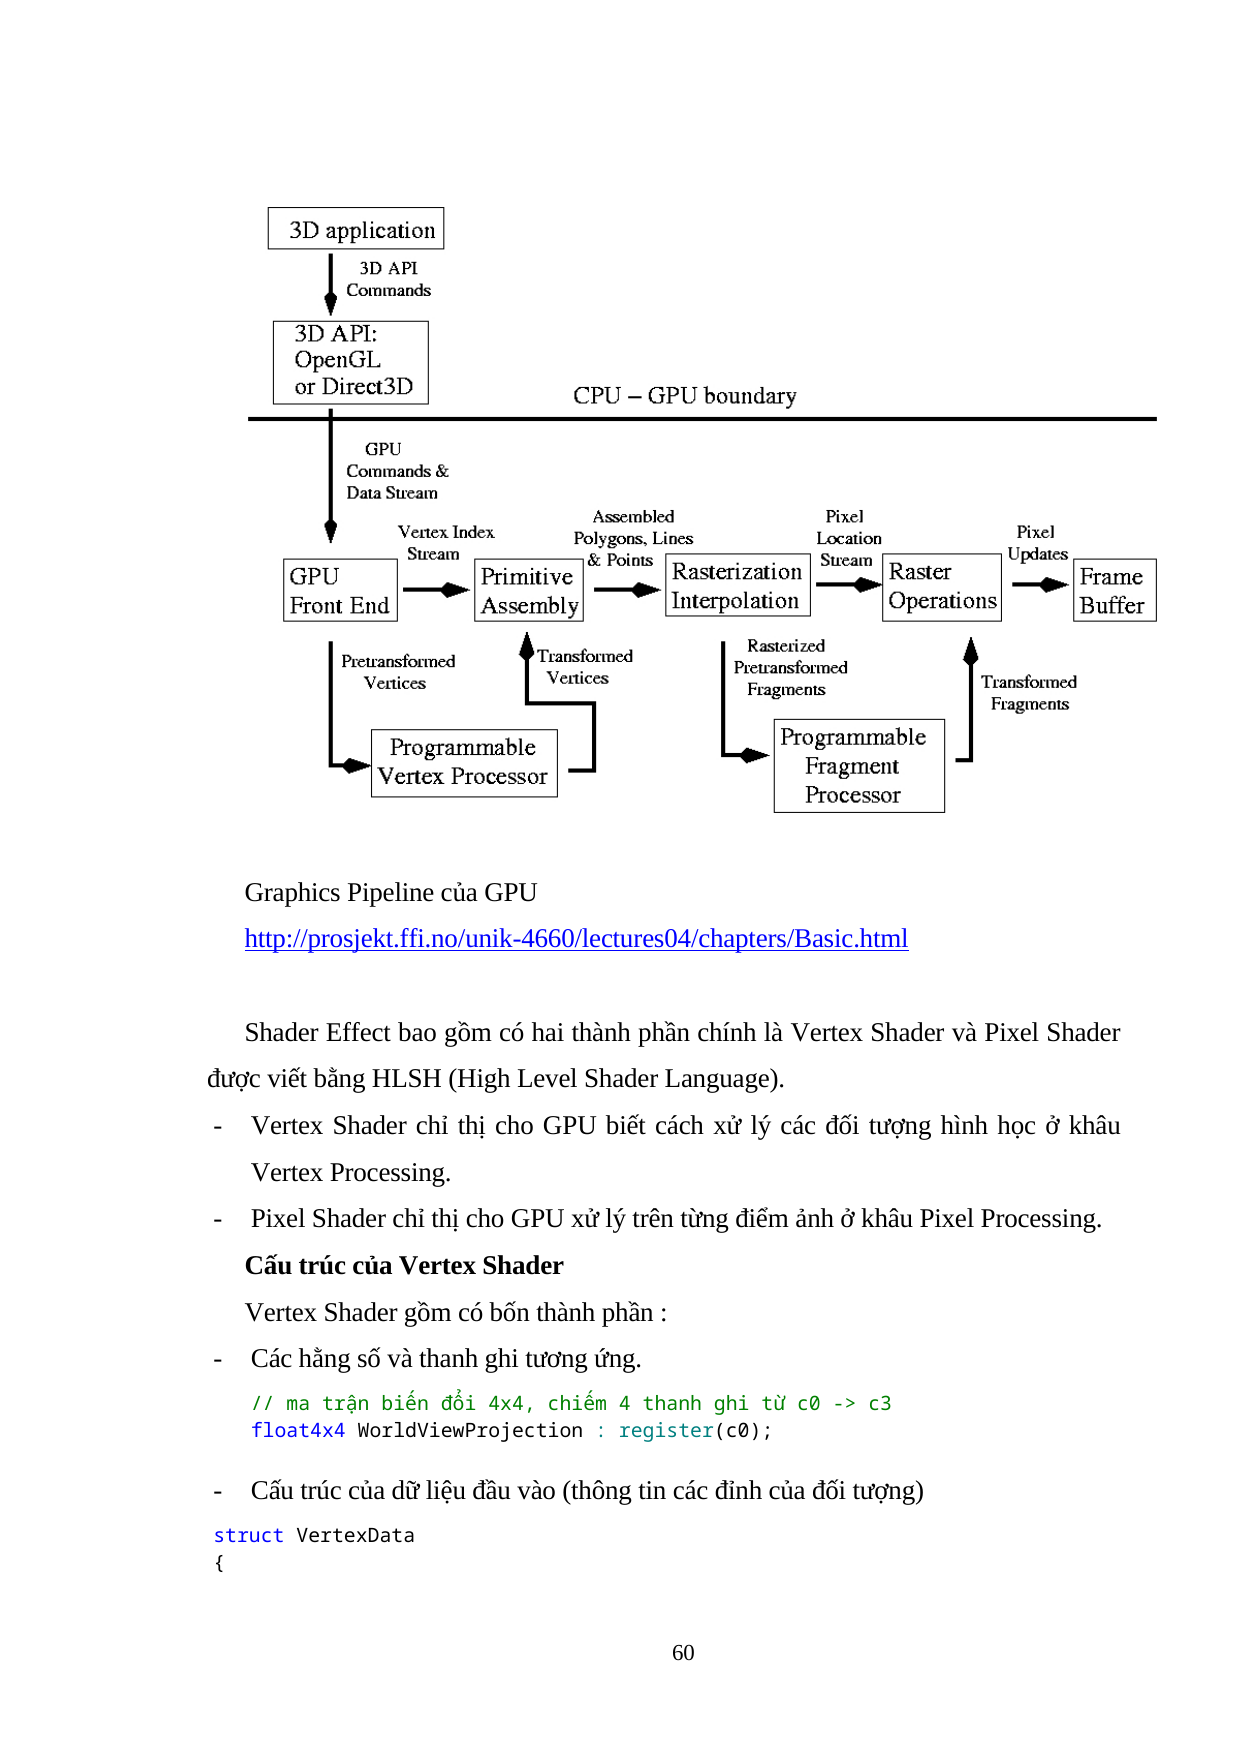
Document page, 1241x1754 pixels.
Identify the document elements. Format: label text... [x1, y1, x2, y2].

list Vertex Shader chỉ thị cho GPU biết cách xử lý các đối tượng hình học ở khâu Vertex Processing. [213, 1109, 1122, 1187]
list Pixel Shader chỉ thị cho GPU xử lý trên từng điểm ảnh ở khâu Pixel Processing. [213, 1203, 1122, 1234]
picture [244, 206, 1160, 814]
list // ma trận biến đổi 4x4, chiếm 4 thanh ghi từ c0 -> c3 [251, 1389, 1122, 1416]
text Shader Effect bao gồm có hai thành phần chính là Vertex Shader và Pixel Shader được viết bằng HLSH (High Level Shader Language). [207, 1016, 1122, 1094]
text { [213, 1548, 1122, 1575]
text struct VertexData [213, 1521, 1122, 1548]
text Cấu trúc của Vertex Shader [207, 1249, 1122, 1280]
list float4x4 WorldViewProjection : register(c0); [251, 1416, 1122, 1443]
list Cấu trúc của dữ liệu đầu vào (thông tin các đỉnh của đối tượng) [213, 1474, 1122, 1506]
list Các hằng số và thanh ghi tương ứng. [213, 1343, 1122, 1374]
text Graphics Pipeline của GPU [207, 876, 1122, 907]
text Vertex Shader gồm có bốn thành phần : [207, 1296, 1122, 1327]
text http://prosjekt.ffi.no/unik-4660/lectures04/chapters/Basic.html [207, 923, 1122, 954]
